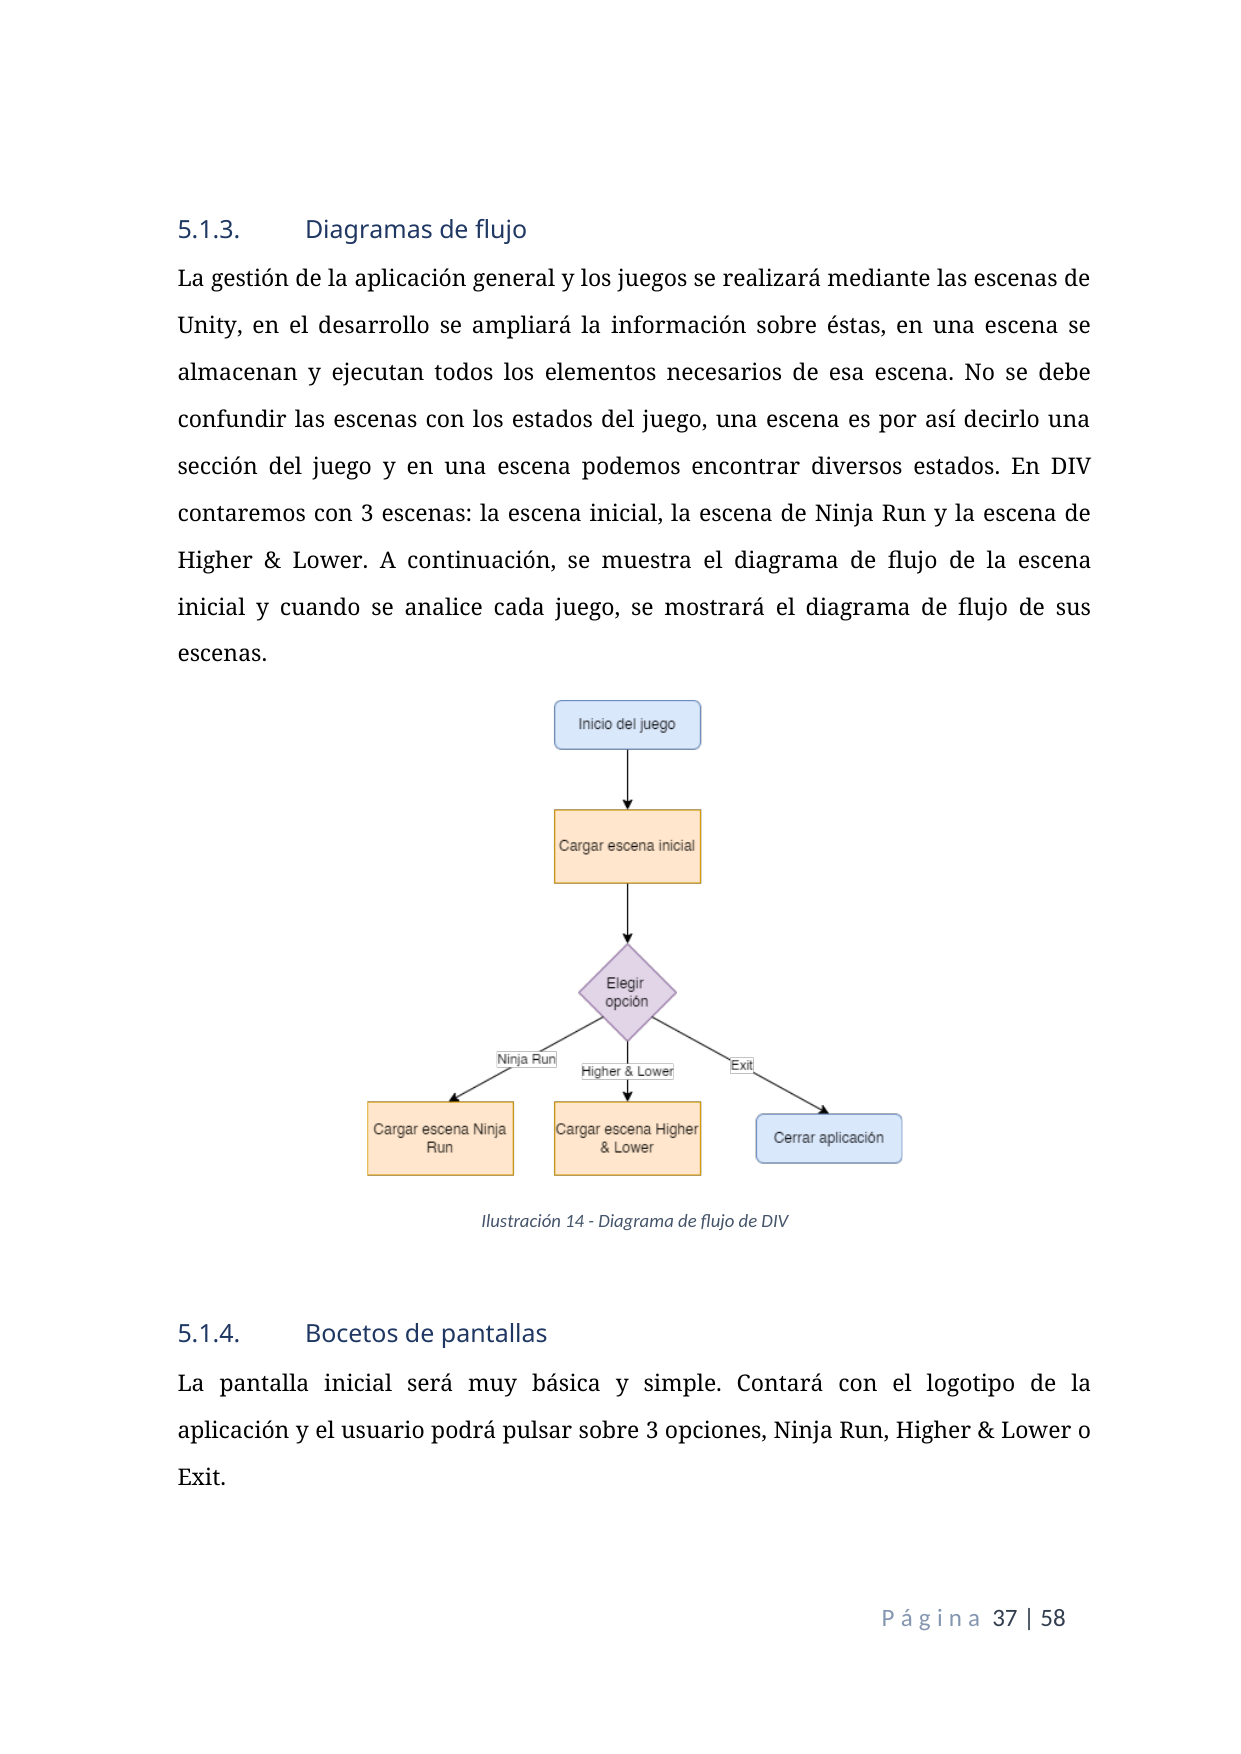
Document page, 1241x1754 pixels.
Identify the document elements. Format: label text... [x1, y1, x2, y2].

list Bocetos de pantallas [177, 1316, 1092, 1350]
text La pantalla inicial será muy básica y simple. Contará con el logotipo de la aplicación y el usuario podrá pulsar sobre 3 opciones, Ninja Run, Higher & Lower o Exit. [177, 1367, 1092, 1492]
picture [367, 700, 903, 1177]
text La gestión de la aplicación general y los juegos se realizará mediante las escenas de Unity, en el desarrollo se ampliará la información sobre éstas, en una escena se almacenan y ejecutan todos los elementos necesarios de esa escena. No se debe confundir las escenas con los estados del juego, una escena es por así decirlo una sección del juego y en una escena podemos encontrar diversos estados. En DIV contaremos con 3 escenas: la escena inicial, la escena de Ninja Run y la escena de Higher & Lower. A continuación, se muestra el diagrama de flujo de la escena inicial y cuando se analice cada juego, se mostrará el diagrama de flujo de sus escenas. [177, 262, 1092, 668]
list Diagramas de flujo [177, 211, 1092, 245]
